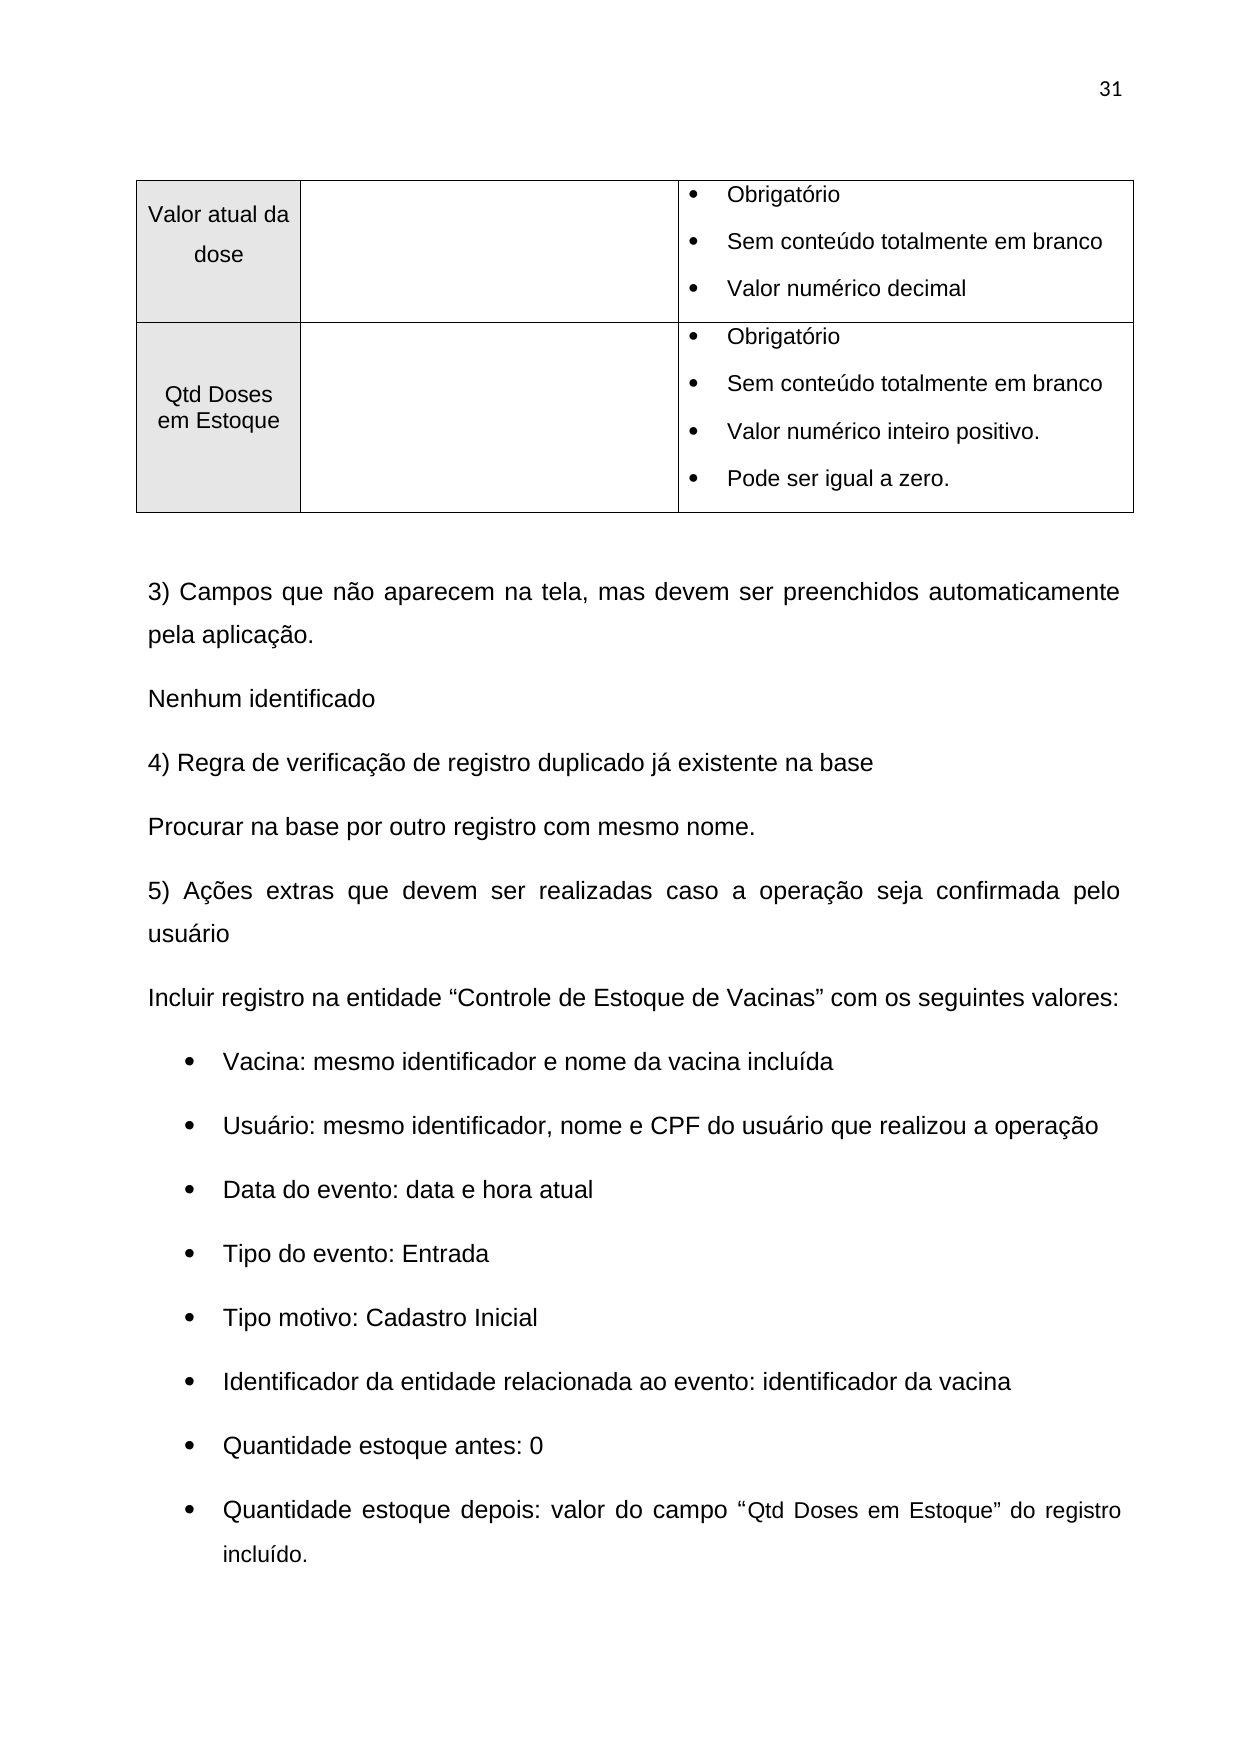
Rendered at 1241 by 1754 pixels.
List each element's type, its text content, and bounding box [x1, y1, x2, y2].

list Quantidade estoque depois: valor do campo “Qtd Doses em Estoque” do registro incluído. [185, 1495, 1122, 1567]
list Data do evento: data e hora atual [185, 1175, 1122, 1204]
list Vacina: mesmo identificador e nome da vacina incluída [185, 1047, 1122, 1076]
table_cell [301, 323, 678, 512]
text Nenhum identificado [148, 684, 1122, 713]
list Tipo do evento: Entrada [185, 1239, 1122, 1268]
list Usuário: mesmo identificador, nome e CPF do usuário que realizou a operação [185, 1111, 1122, 1140]
table_cell Obrigatório Sem conteúdo totalmente em branco Valor numérico decimal [679, 181, 1133, 322]
table_cell Valor atual da dose [137, 181, 300, 322]
text Procurar na base por outro registro com mesmo nome. [148, 812, 1122, 841]
list Identificador da entidade relacionada ao evento: identificador da vacina [185, 1367, 1122, 1396]
text 3) Campos que não aparecem na tela, mas devem ser preenchidos automaticamente pela aplicação. [148, 577, 1122, 649]
text 4) Regra de verificação de registro duplicado já existente na base [148, 748, 1122, 777]
table_cell [301, 181, 678, 322]
table_cell Obrigatório Sem conteúdo totalmente em branco Valor numérico inteiro positivo. Pode ser igual a zero. [679, 323, 1133, 512]
text 5) Ações extras que devem ser realizadas caso a operação seja confirmada pelo usuário [148, 876, 1122, 948]
list Quantidade estoque antes: 0 [185, 1431, 1122, 1460]
list Tipo motivo: Cadastro Inicial [185, 1303, 1122, 1332]
table_cell Qtd Doses em Estoque [137, 323, 300, 512]
text Incluir registro na entidade “Controle de Estoque de Vacinas” com os seguintes valores: [148, 983, 1122, 1012]
